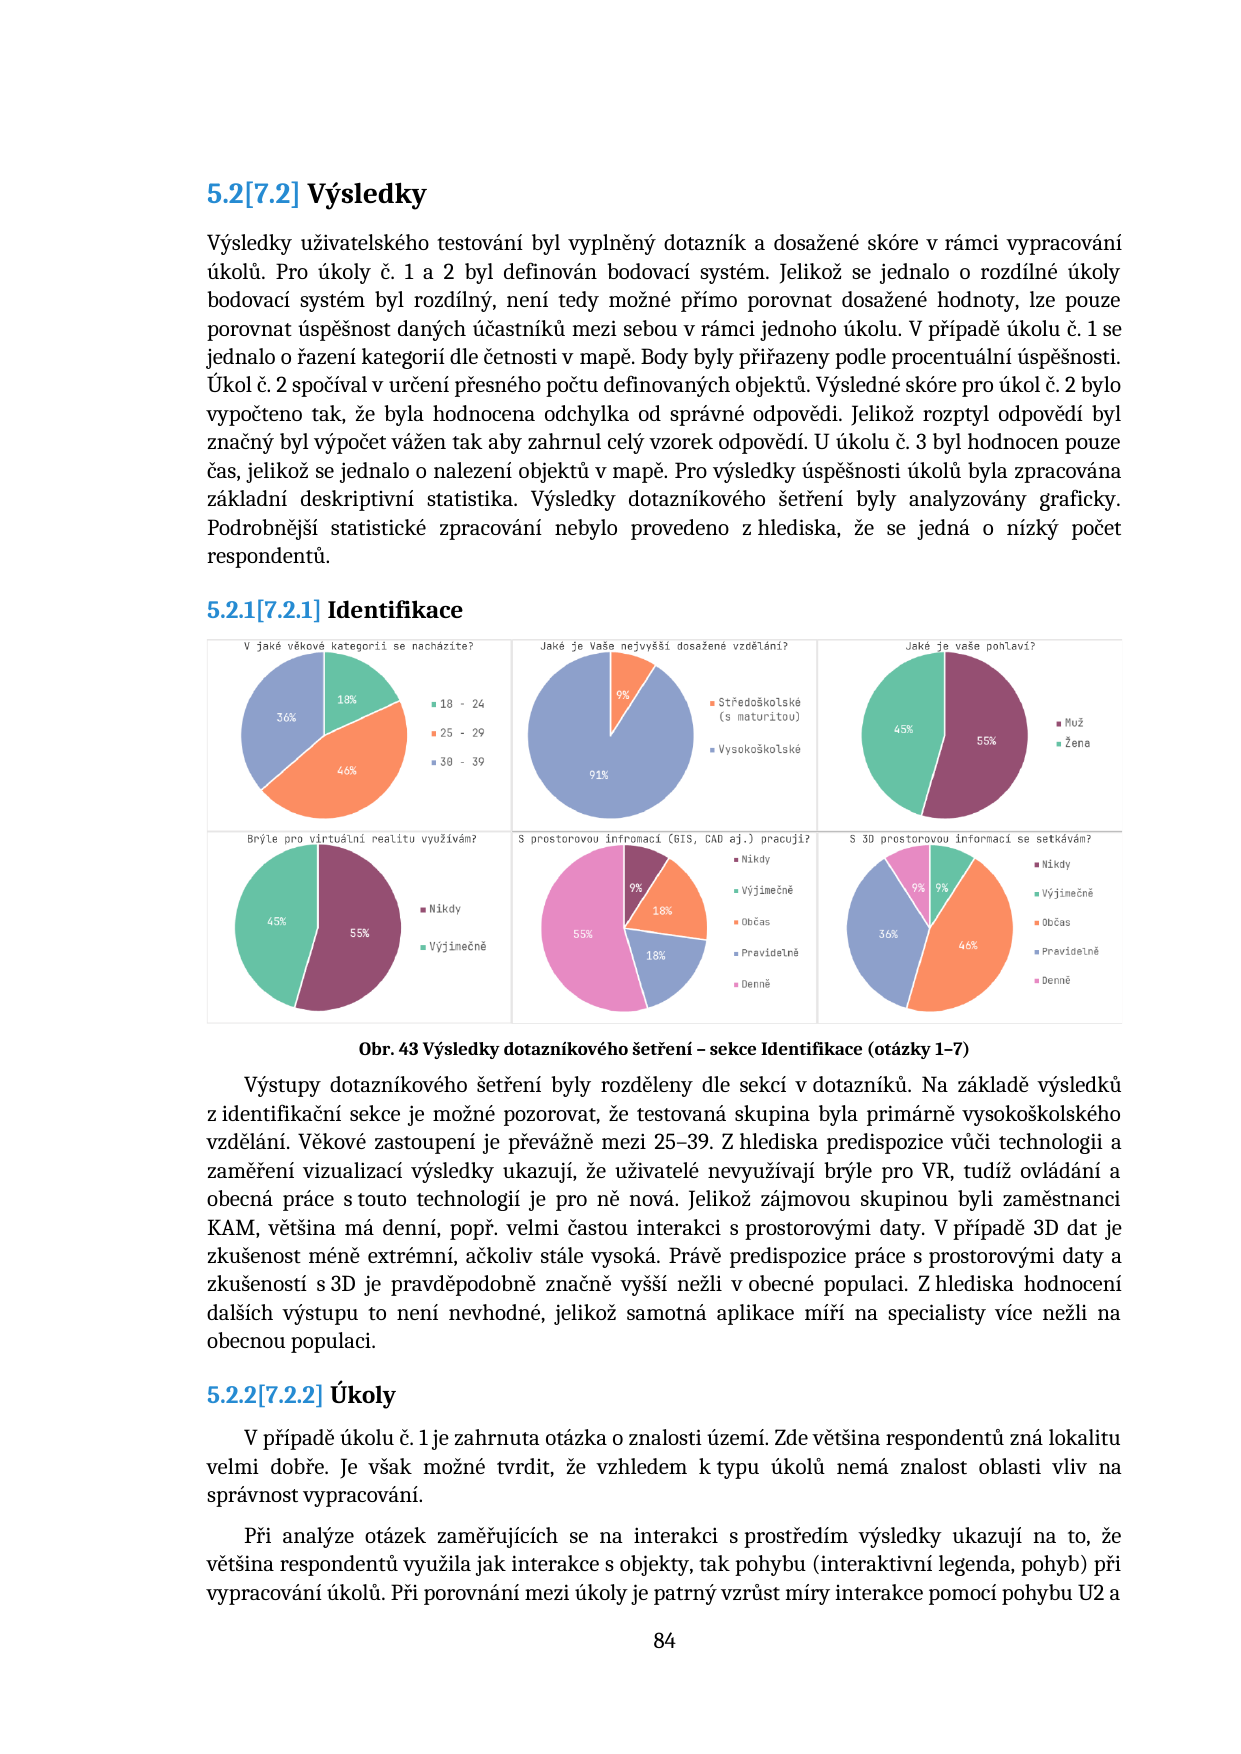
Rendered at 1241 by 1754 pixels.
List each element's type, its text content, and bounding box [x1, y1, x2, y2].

text Výsledky uživatelského testování byl vyplněný dotazník a dosažené skóre v rámci vypracování úkolů. Pro úkoly č. 1 a 2 byl definován bodovací systém. Jelikož se jednalo o rozdílné úkoly bodovací systém byl rozdílný, není tedy možné přímo porovnat dosažené hodnoty, lze pouze porovnat úspěšnost daných účastníků mezi sebou v rámci jednoho úkolu. V případě úkolu č. 1 se jednalo o řazení kategorií dle četnosti v mapě. Body byly přiřazeny podle procentuální úspěšnosti. Úkol č. 2 spočíval v určení přesného počtu definovaných objektů. Výsledné skóre pro úkol č. 2 bylo vypočteno tak, že byla hodnocena odchylka od správné odpovědi. Jelikož rozptyl odpovědí byl značný byl výpočet vážen tak aby zahrnul celý vzorek odpovědí. U úkolu č. 3 byl hodnocen pouze čas, jelikož se jednalo o nalezení objektů v mapě. Pro výsledky úspěšnosti úkolů byla zpracována základní deskriptivní statistika. Výsledky dotazníkového šetření byly analyzovány graficky. Podrobnější statistické zpracování nebylo provedeno z hlediska, že se jedná o nízký počet respondentů. [207, 230, 1122, 569]
picture [206, 639, 1123, 1024]
text Výstupy dotazníkového šetření byly rozděleny dle sekcí v dotazníků. Na základě výsledků z identifikační sekce je možné pozorovat, že testovaná skupina byla primárně vysokoškolského vzdělání. Věkové zastoupení je převážně mezi 25–39. Z hlediska predispozice vůči technologii a zaměření vizualizací výsledky ukazují, že uživatelé nevyužívají brýle pro VR, tudíž ovládání a obecná práce s touto technologií je pro ně nová. Jelikož zájmovou skupinou byli zaměstnanci KAM, většina má denní, popř. velmi častou interakci s prostorovými daty. V případě 3D dat je zkušenost méně extrémní, ačkoliv stále vysoká. Právě predispozice práce s prostorovými daty a zkušeností s 3D je pravděpodobně značně vyšší nežli v obecné populaci. Z hlediska hodnocení dalších výstupu to není nevhodné, jelikož samotná aplikace míří na specialisty více nežli na obecnou populaci. [207, 1072, 1122, 1354]
subtitle Identifikace [207, 596, 1122, 625]
subtitle Výsledky [207, 177, 1122, 211]
subtitle Úkoly [207, 1381, 1122, 1410]
text V případě úkolu č. 1 je zahrnuta otázka o znalosti území. Zde většina respondentů zná lokalitu velmi dobře. Je však možné tvrdit, že vzhledem k typu úkolů nemá znalost oblasti vliv na správnost vypracování. [207, 1425, 1122, 1508]
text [207, 1523, 1122, 1606]
